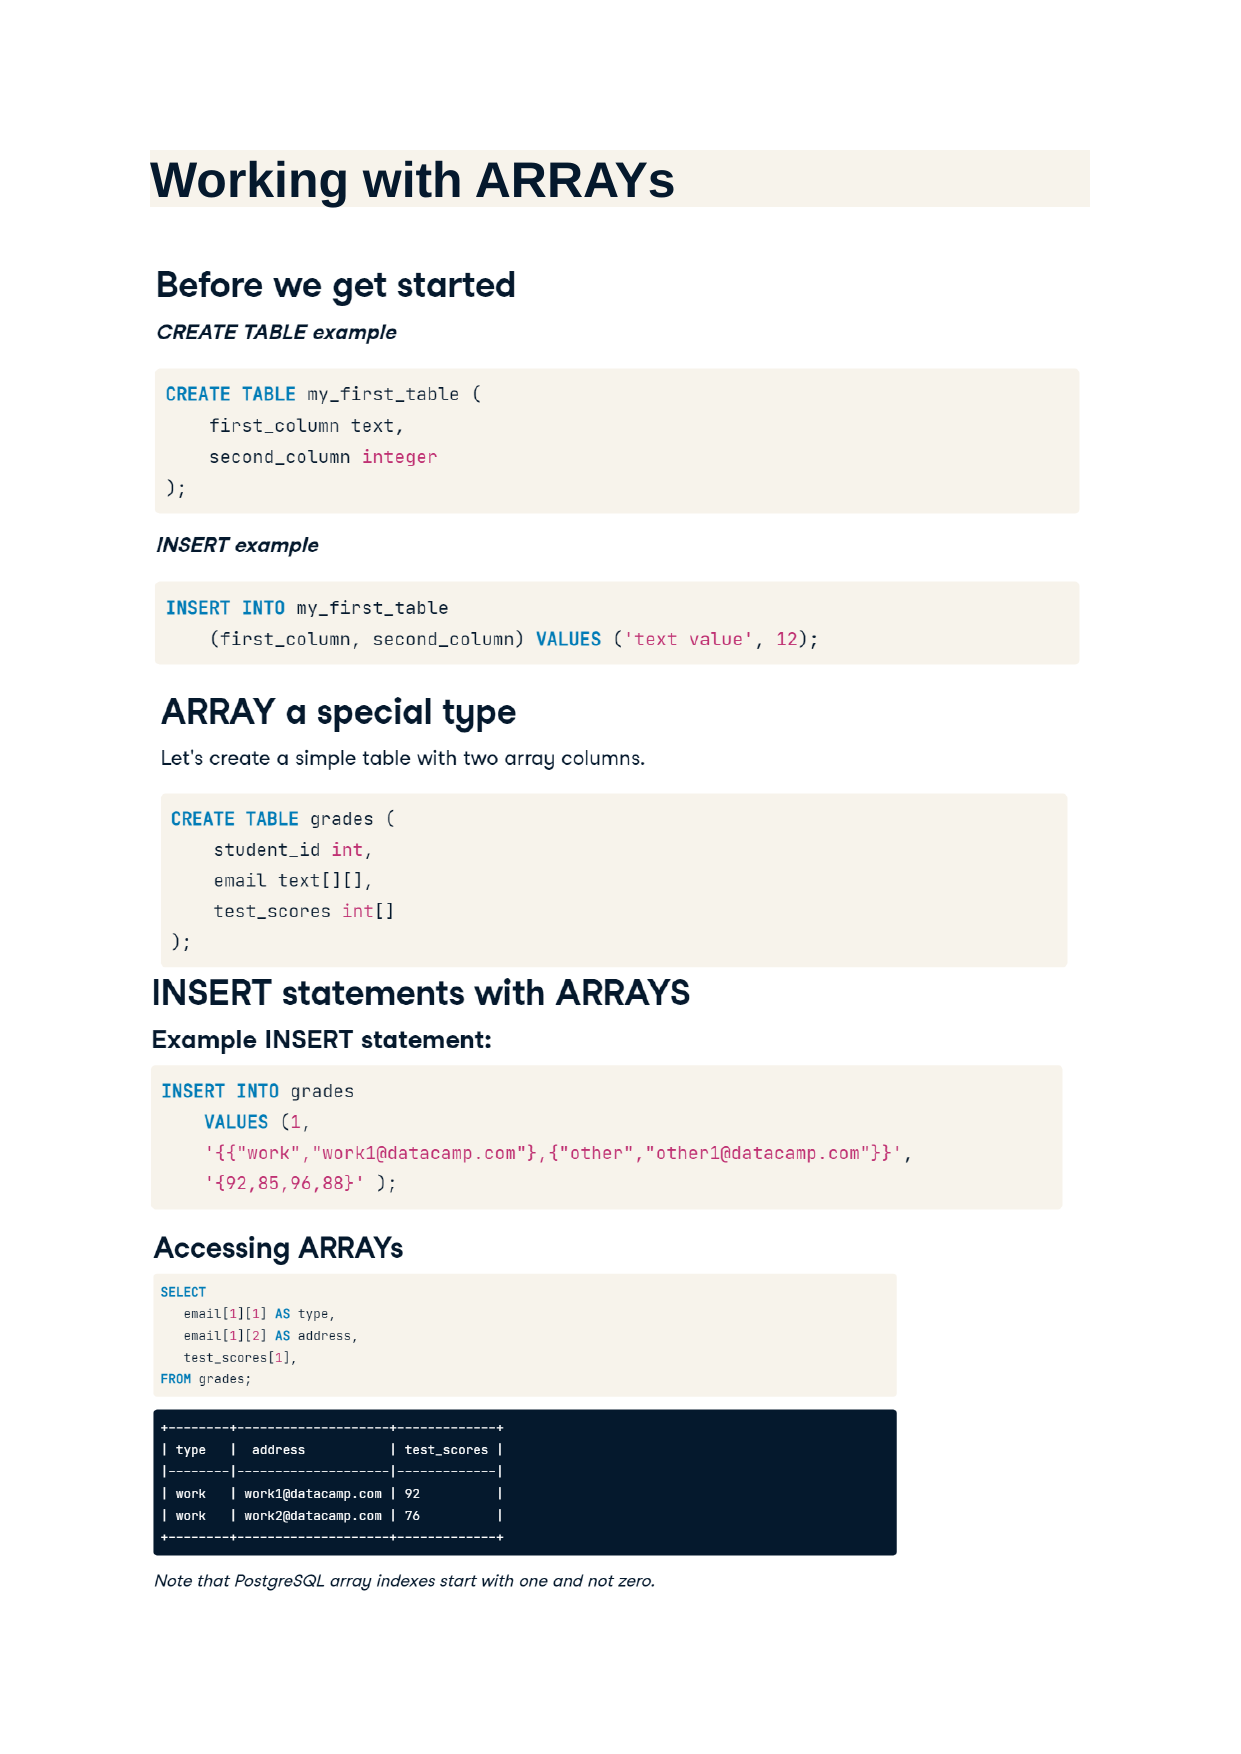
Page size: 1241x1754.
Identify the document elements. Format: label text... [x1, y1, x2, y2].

picture [150, 263, 1091, 673]
picture [150, 974, 1091, 1215]
picture [150, 1233, 902, 1594]
subtitle Working with ARRAYs [150, 150, 1090, 207]
picture [150, 691, 1091, 972]
